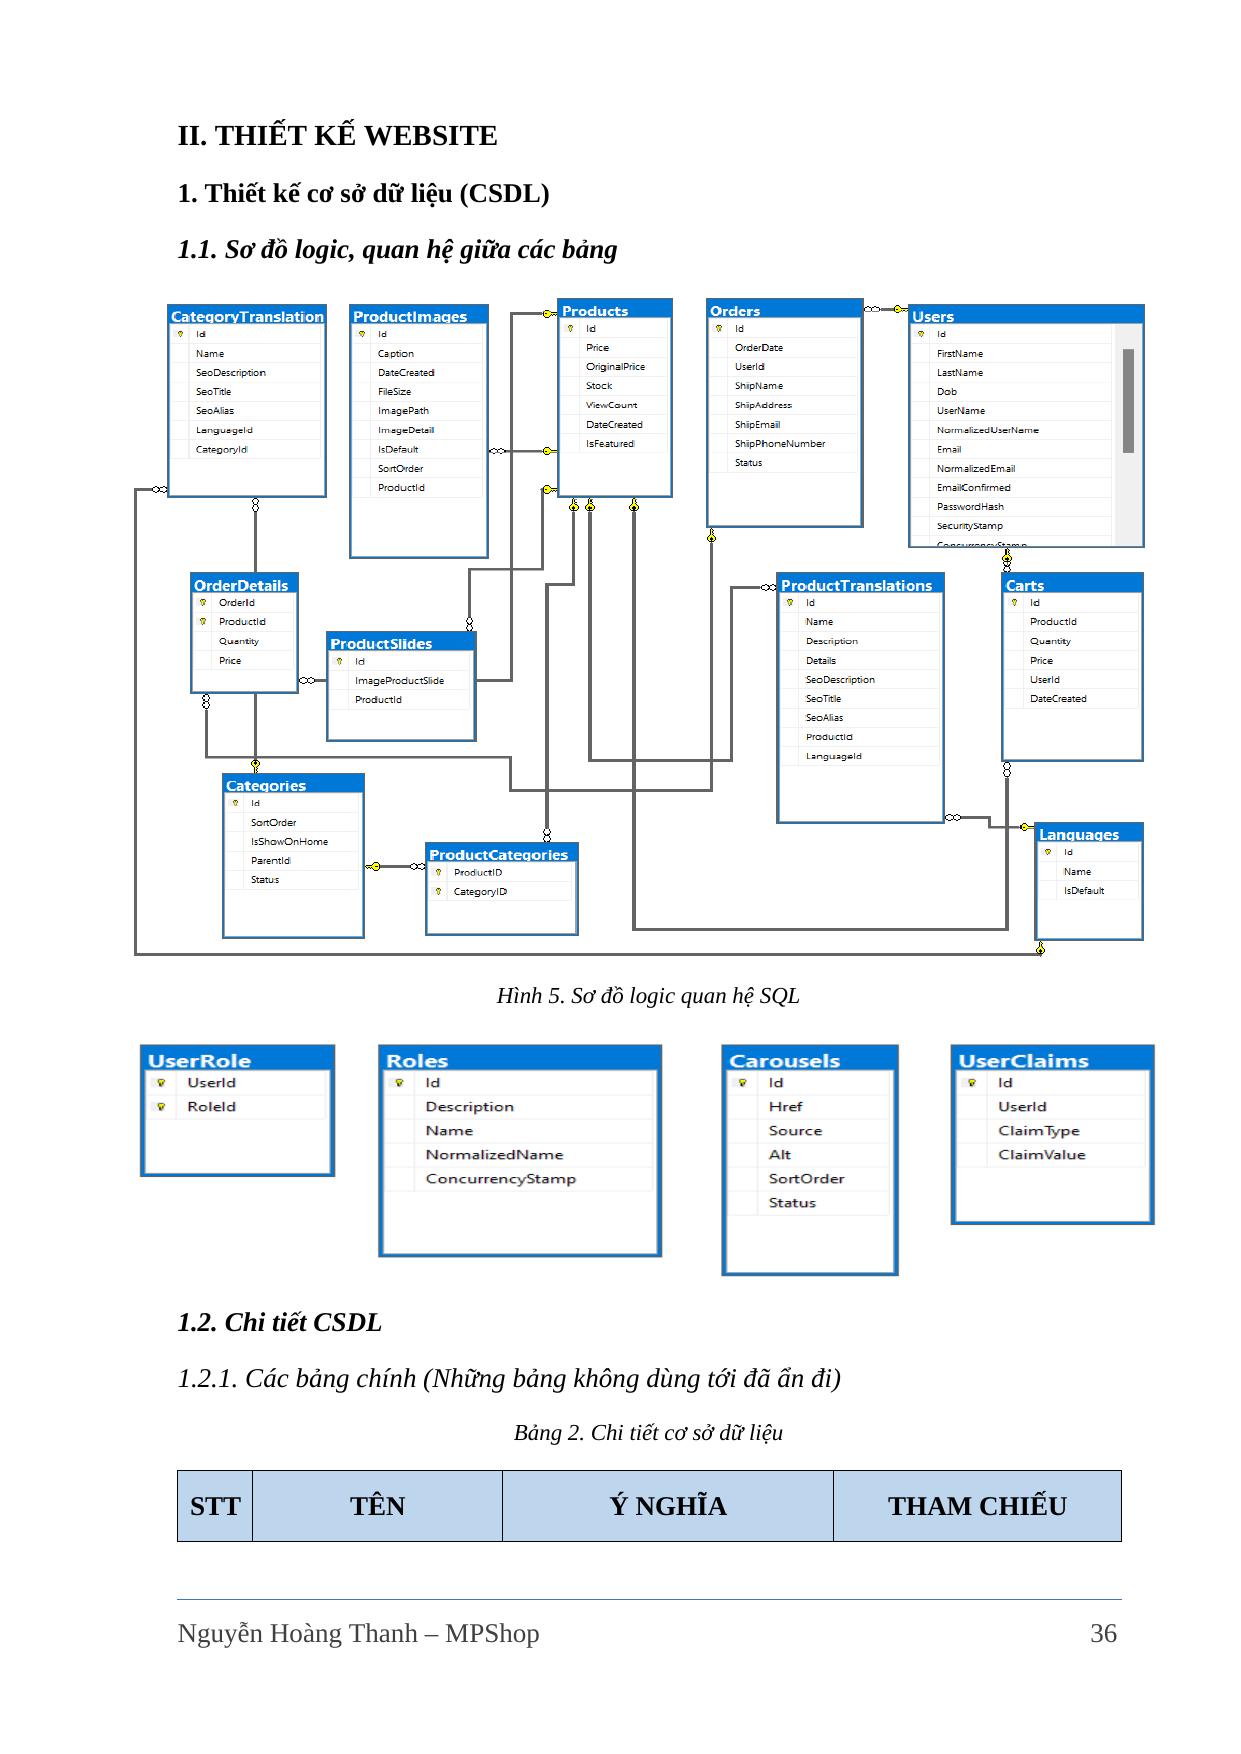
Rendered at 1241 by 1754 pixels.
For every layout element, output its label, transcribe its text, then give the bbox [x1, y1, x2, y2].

table_header STT [178, 1471, 252, 1541]
subtitle Chi tiết CSDL [177, 1306, 1122, 1338]
table_header Ý NGHĨA [503, 1471, 833, 1541]
subtitle THIẾT KẾ WEBSITE [177, 118, 1122, 152]
picture [118, 1033, 1201, 1294]
picture [118, 288, 1179, 970]
table_header TÊN [253, 1471, 502, 1541]
subtitle Các bảng chính (Những bảng không dùng tới đã ẩn đi) [177, 1363, 1122, 1394]
table_header THAM CHIẾU [834, 1471, 1121, 1541]
subtitle Thiết kế cơ sở dữ liệu (CSDL) [177, 177, 1122, 208]
subtitle Sơ đồ logic, quan hệ giữa các bảng [177, 233, 1122, 264]
